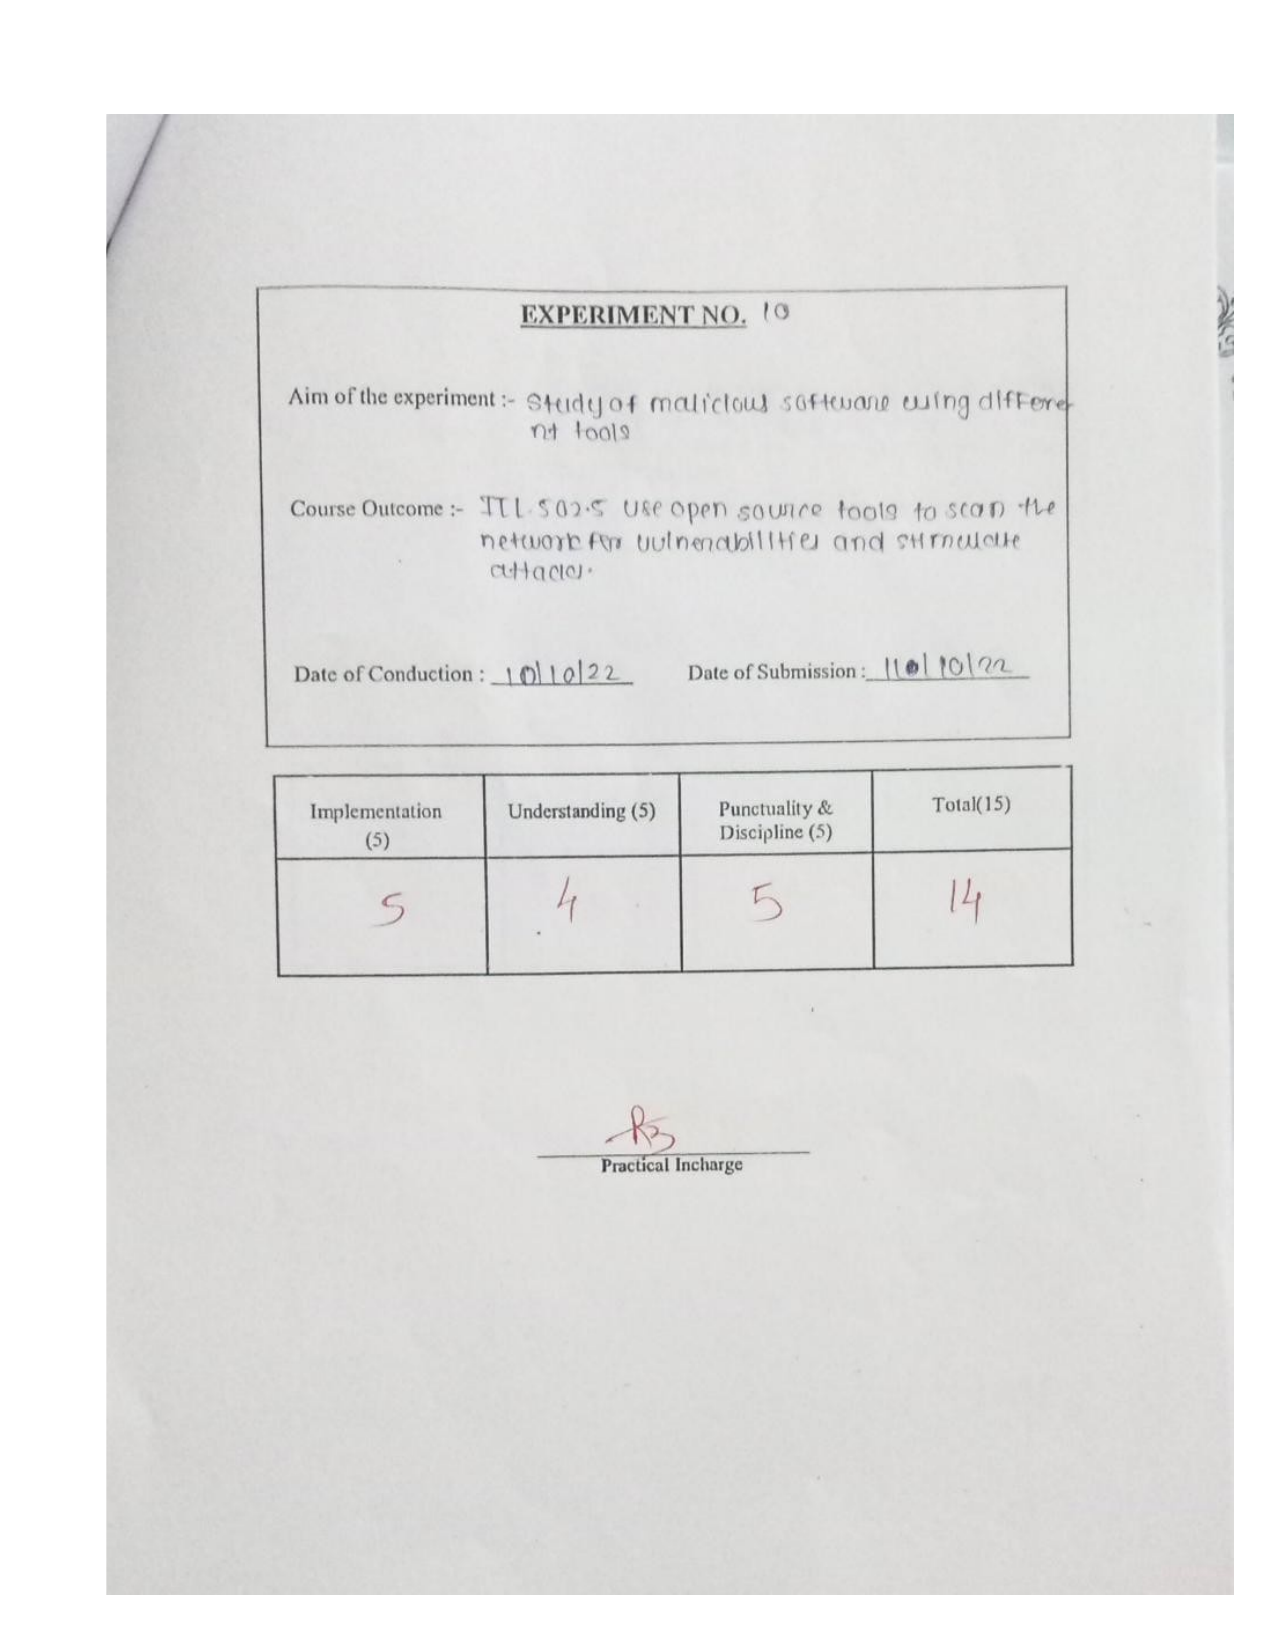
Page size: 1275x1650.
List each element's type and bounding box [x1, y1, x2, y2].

picture [106, 114, 1234, 1595]
